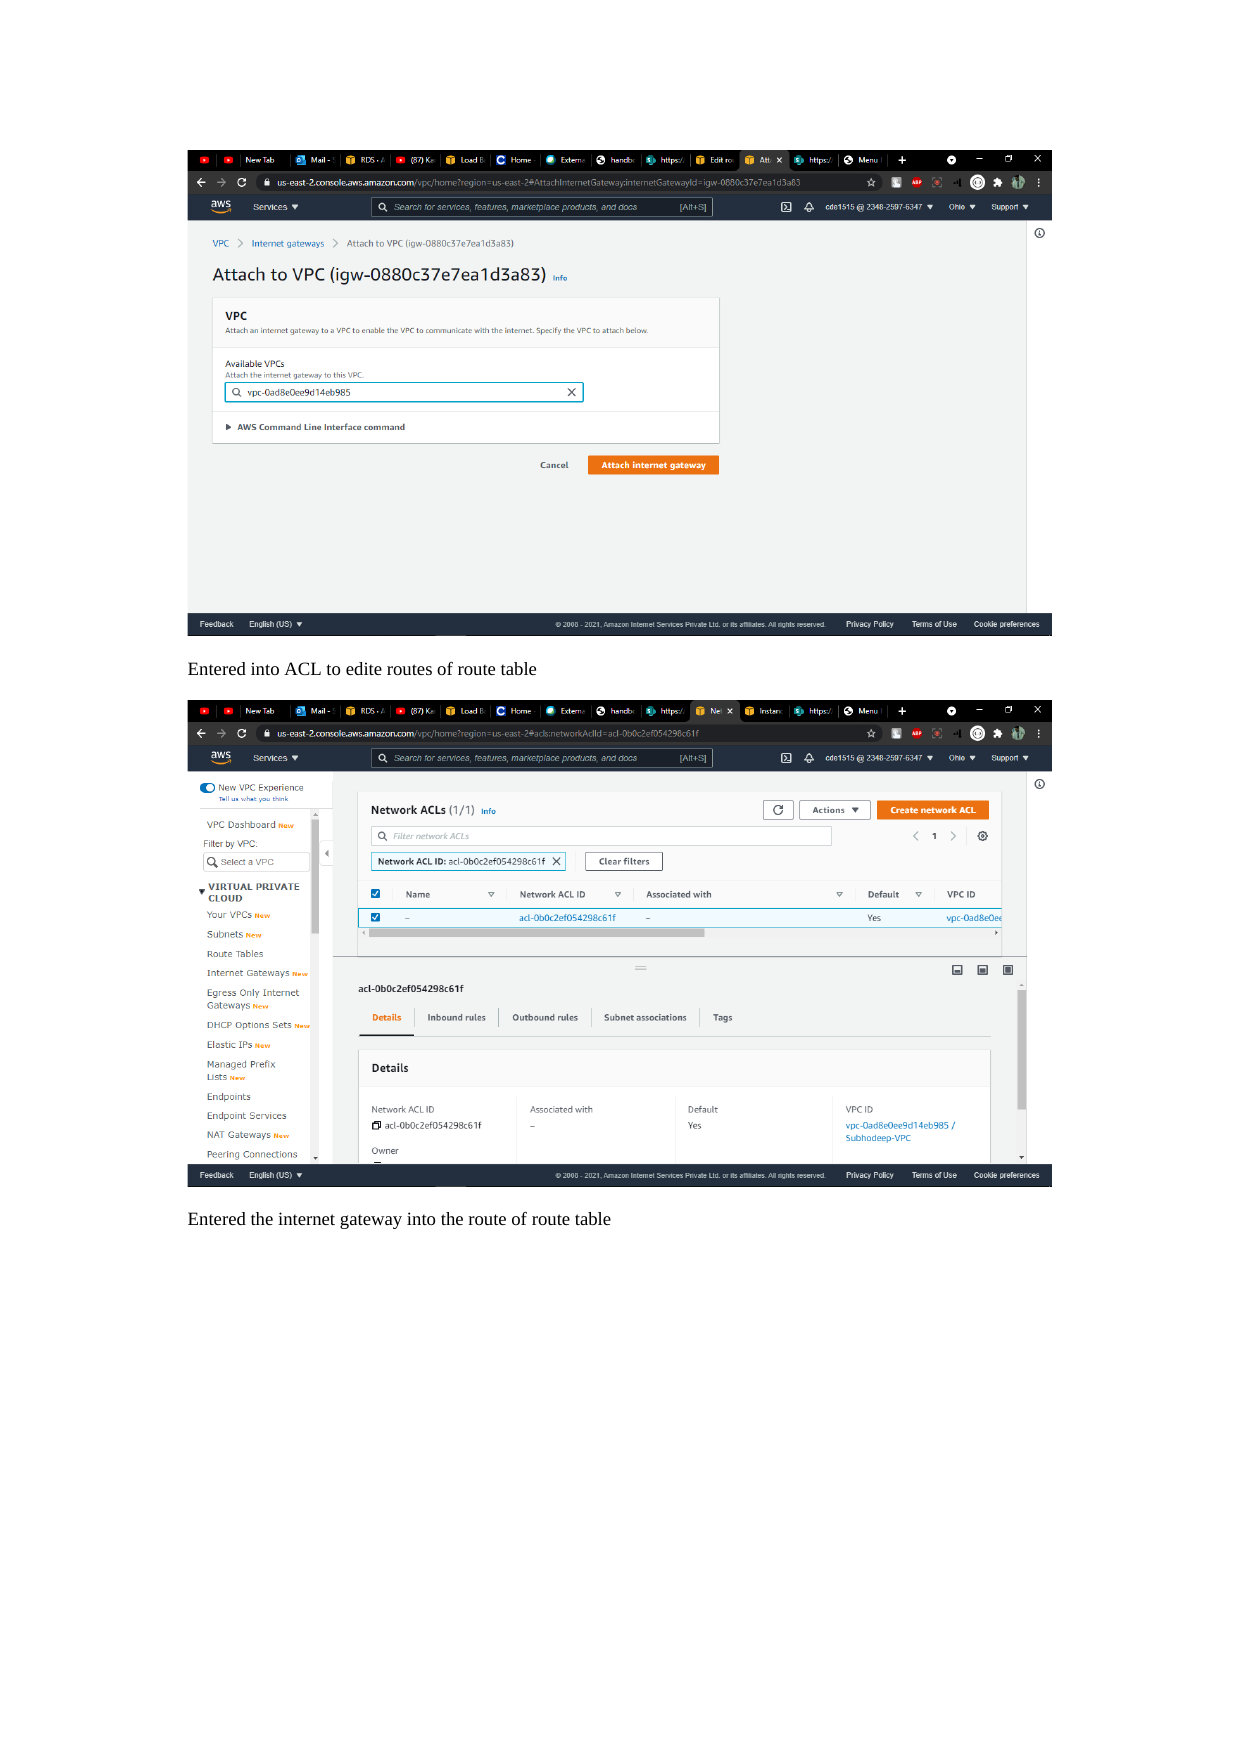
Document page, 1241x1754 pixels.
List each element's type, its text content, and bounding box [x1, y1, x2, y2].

text Entered into ACL to edite routes of route table [187, 658, 1053, 679]
picture [187, 700, 1052, 1187]
text Entered the internet gateway into the route of route table [187, 1208, 1053, 1230]
picture [187, 150, 1052, 636]
